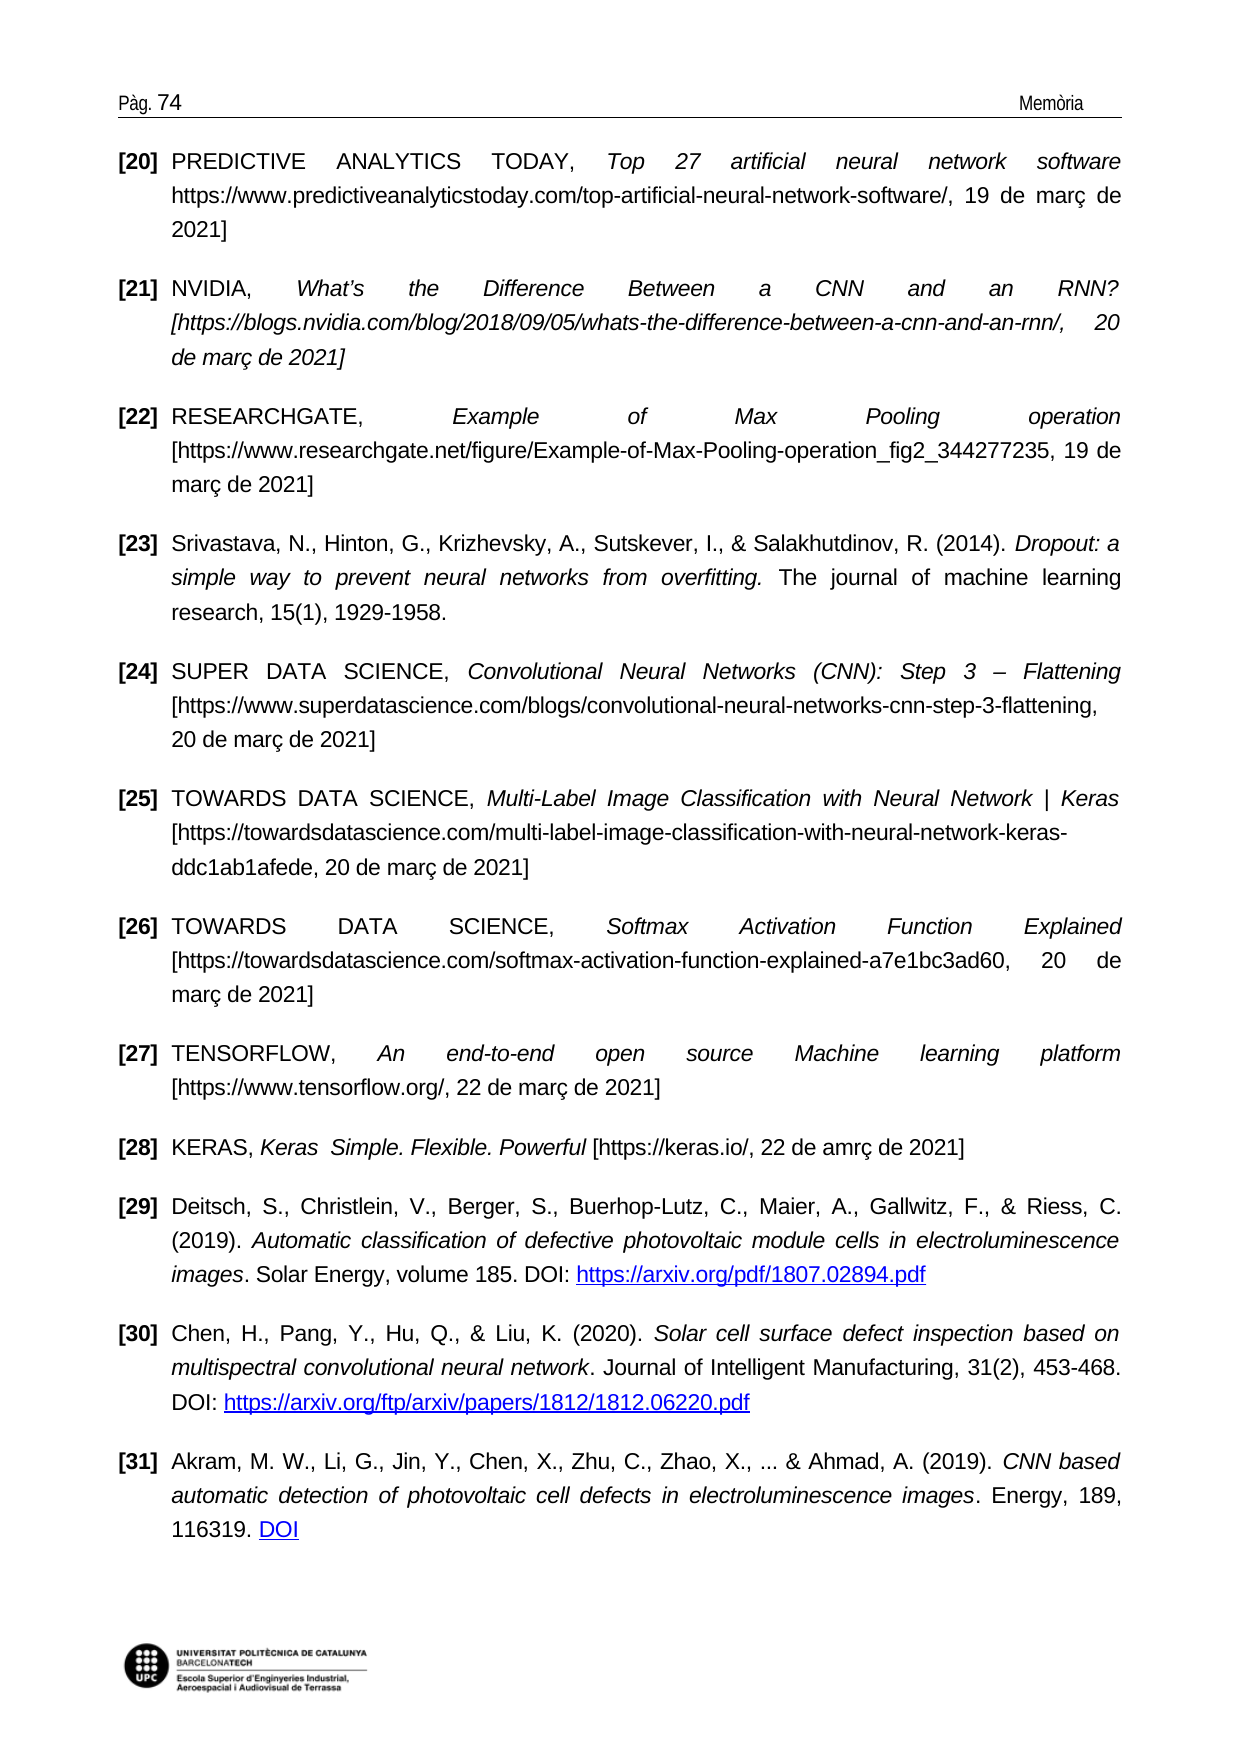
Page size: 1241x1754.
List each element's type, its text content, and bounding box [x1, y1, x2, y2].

list SUPER DATA SCIENCE, Convolutional Neural Networks (CNN): Step 3 – Flattening [https://www.superdatascience.com/blogs/convolutional-neural-networks-cnn-step-3-flattening, 20 de març de 2021] [118, 658, 1122, 752]
list RESEARCHGATE, Example of Max Pooling operation [https://www.researchgate.net/figure/Example-of-Max-Pooling-operation_fig2_344277235, 19 de març de 2021] [118, 403, 1122, 497]
list TOWARDS DATA SCIENCE, Softmax Activation Function Explained [https://towardsdatascience.com/softmax-activation-function-explained-a7e1bc3ad60, 20 de març de 2021] [118, 913, 1122, 1007]
list KERAS, Keras Simple. Flexible. Powerful [https://keras.io/, 22 de amrç de 2021] [118, 1133, 1122, 1160]
list TENSORFLOW, An end-to-end open source Machine learning platform [https://www.tensorflow.org/, 22 de març de 2021] [118, 1040, 1122, 1101]
list Srivastava, N., Hinton, G., Krizhevsky, A., Sutskever, I., & Salakhutdinov, R. (2014). Dropout: a simple way to prevent neural networks from overfitting. The journal of machine learning research, 15(1), 1929-1958. [118, 530, 1122, 625]
list PREDICTIVE ANALYTICS TODAY, Top 27 artificial neural network software https://www.predictiveanalyticstoday.com/top-artificial-neural-network-software/, 19 de març de 2021] [118, 148, 1122, 242]
list TOWARDS DATA SCIENCE, Multi-Label Image Classification with Neural Network | Keras [https://towardsdatascience.com/multi-label-image-classification-with-neural-network-keras-ddc1ab1afede, 20 de març de 2021] [118, 785, 1122, 880]
list NVIDIA, What’s the Difference Between a CNN and an RNN? [https://blogs.nvidia.com/blog/2018/09/05/whats-the-difference-between-a-cnn-and-an-rnn/, 20 de març de 2021] [118, 275, 1122, 370]
list Akram, M. W., Li, G., Jin, Y., Chen, X., Zhu, C., Zhao, X., ... & Ahmad, A. (2019). CNN based automatic detection of photovoltaic cell defects in electroluminescence images. Energy, 189, 116319. DOI [118, 1448, 1122, 1542]
picture [118, 1634, 374, 1702]
list Chen, H., Pang, Y., Hu, Q., & Liu, K. (2020). Solar cell surface defect inspection based on multispectral convolutional neural network. Journal of Intelligent Manufacturing, 31(2), 453-468. DOI: https://arxiv.org/ftp/arxiv/papers/1812/1812.06220.pdf [118, 1320, 1122, 1415]
list Deitsch, S., Christlein, V., Berger, S., Buerhop-Lutz, C., Maier, A., Gallwitz, F., & Riess, C. (2019). Automatic classification of defective photovoltaic module cells in electroluminescence images. Solar Energy, volume 185. DOI: https://arxiv.org/pdf/1807.02894.pdf [118, 1193, 1122, 1287]
